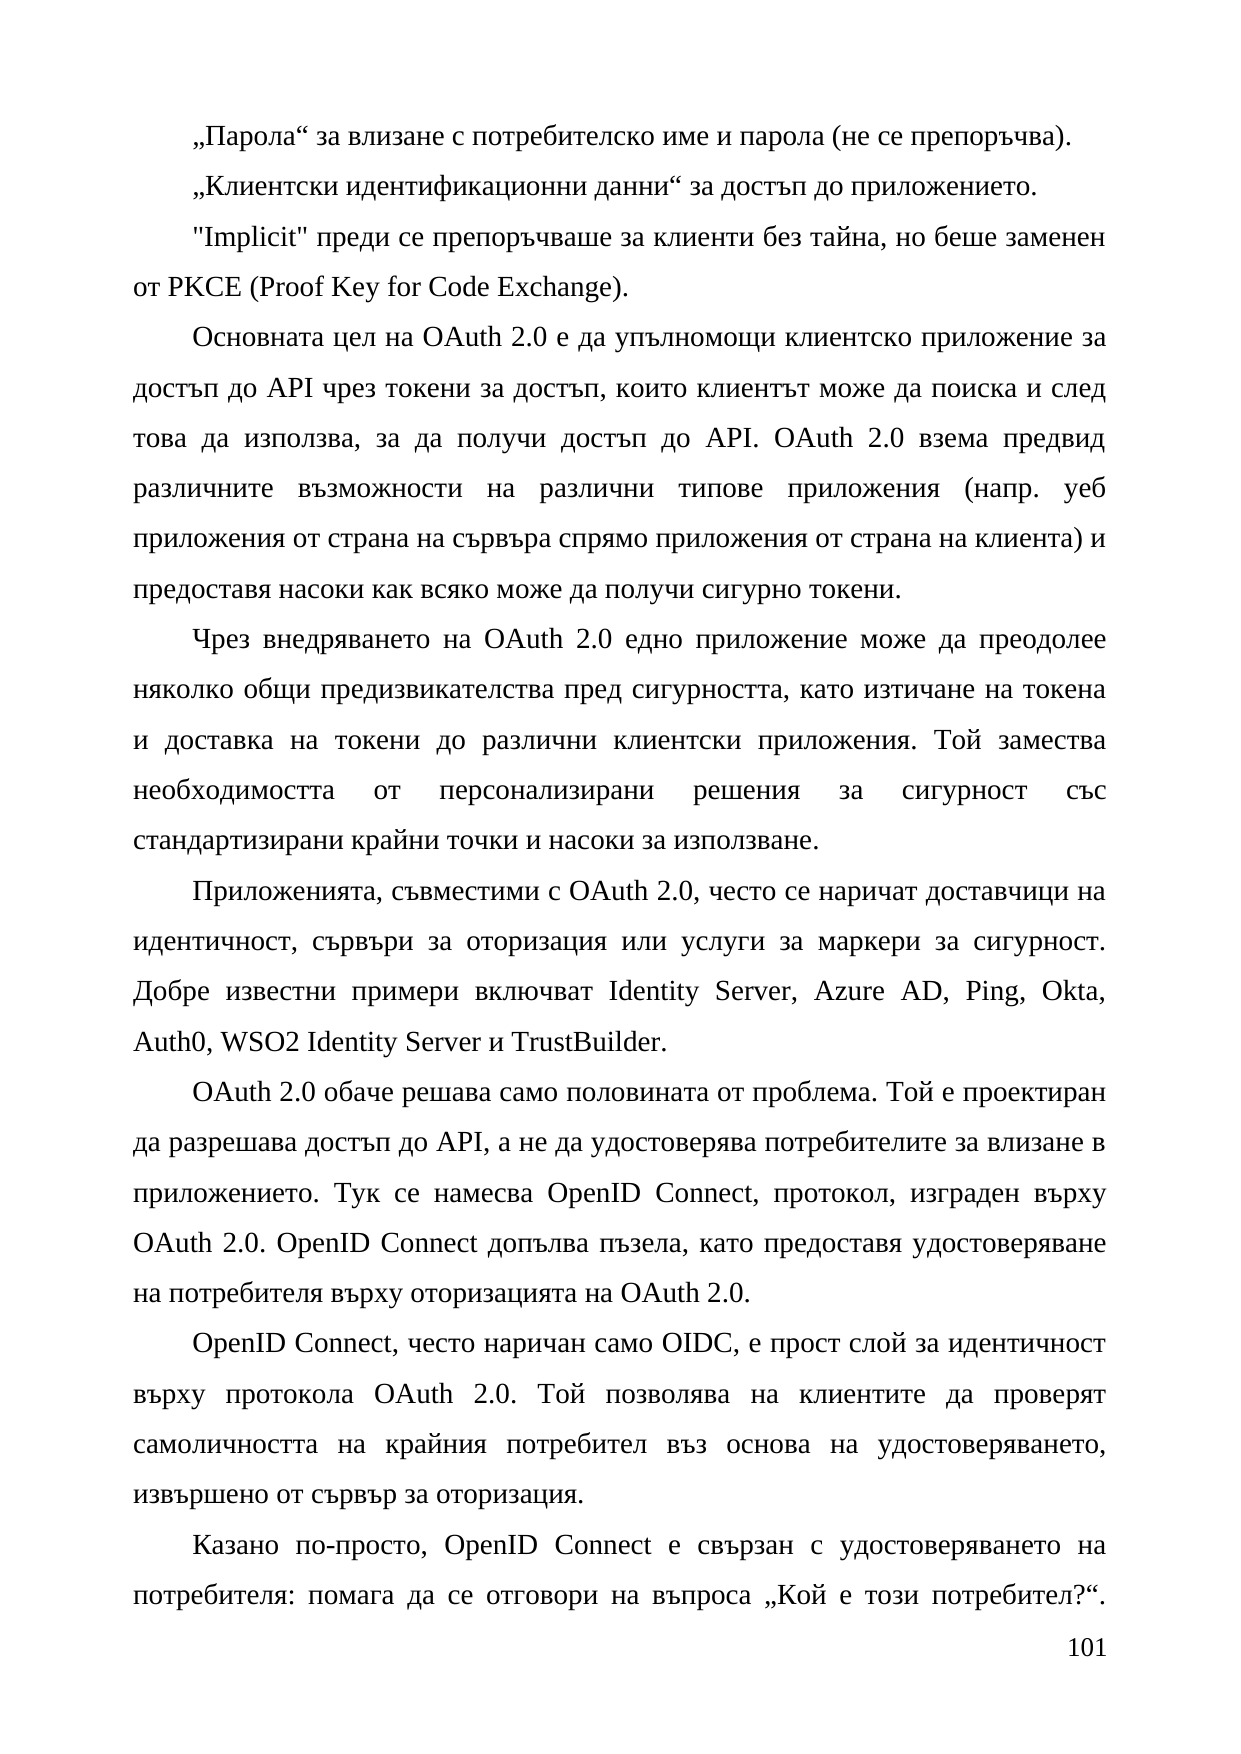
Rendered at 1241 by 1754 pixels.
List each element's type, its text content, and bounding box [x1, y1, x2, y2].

text Чрез внедряването на OAuth 2.0 едно приложение може да преодолее няколко общи предизвикателства пред сигурността, като изтичане на токена и доставка на токени до различни клиентски приложения. Той замества необходимостта от персонализирани решения за сигурност със стандартизирани крайни точки и насоки за използване. [133, 621, 1107, 856]
text „Парола“ за влизане с потребителско име и парола (не се препоръчва). [133, 118, 1107, 152]
text "Implicit" преди се препоръчваше за клиенти без тайна, но беше заменен от PKCE (Proof Key for Code Exchange). [133, 219, 1107, 303]
text Основната цел на OAuth 2.0 е да упълномощи клиентско приложение за достъп до API чрез токени за достъп, които клиентът може да поиска и след това да използва, за да получи достъп до API. OAuth 2.0 взема предвид различните възможности на различни типове приложения (напр. уеб приложения от страна на сървъра спрямо приложения от страна на клиента) и предоставя насоки как всяко може да получи сигурно токени. [133, 319, 1107, 604]
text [133, 1527, 1107, 1611]
text Приложенията, съвместими с OAuth 2.0, често се наричат доставчици на идентичност, сървъри за оторизация или услуги за маркери за сигурност. Добре известни примери включват Identity Server, Azure AD, Ping, Okta, Auth0, WSO2 Identity Server и TrustBuilder. [133, 873, 1107, 1057]
text OAuth 2.0 обаче решава само половината от проблема. Той е проектиран да разрешава достъп до API, а не да удостоверява потребителите за влизане в приложението. Тук се намесва OpenID Connect, протокол, изграден върху OAuth 2.0. OpenID Connect допълва пъзела, като предоставя удостоверяване на потребителя върху оторизацията на OAuth 2.0. [133, 1074, 1107, 1309]
text „Клиентски идентификационни данни“ за достъп до приложението. [133, 168, 1107, 202]
text OpenID Connect, често наричан само OIDC, е прост слой за идентичност върху протокола OAuth 2.0. Той позволява на клиентите да проверят самоличността на крайния потребител въз основа на удостоверяването, извършено от сървър за оторизация. [133, 1326, 1107, 1510]
